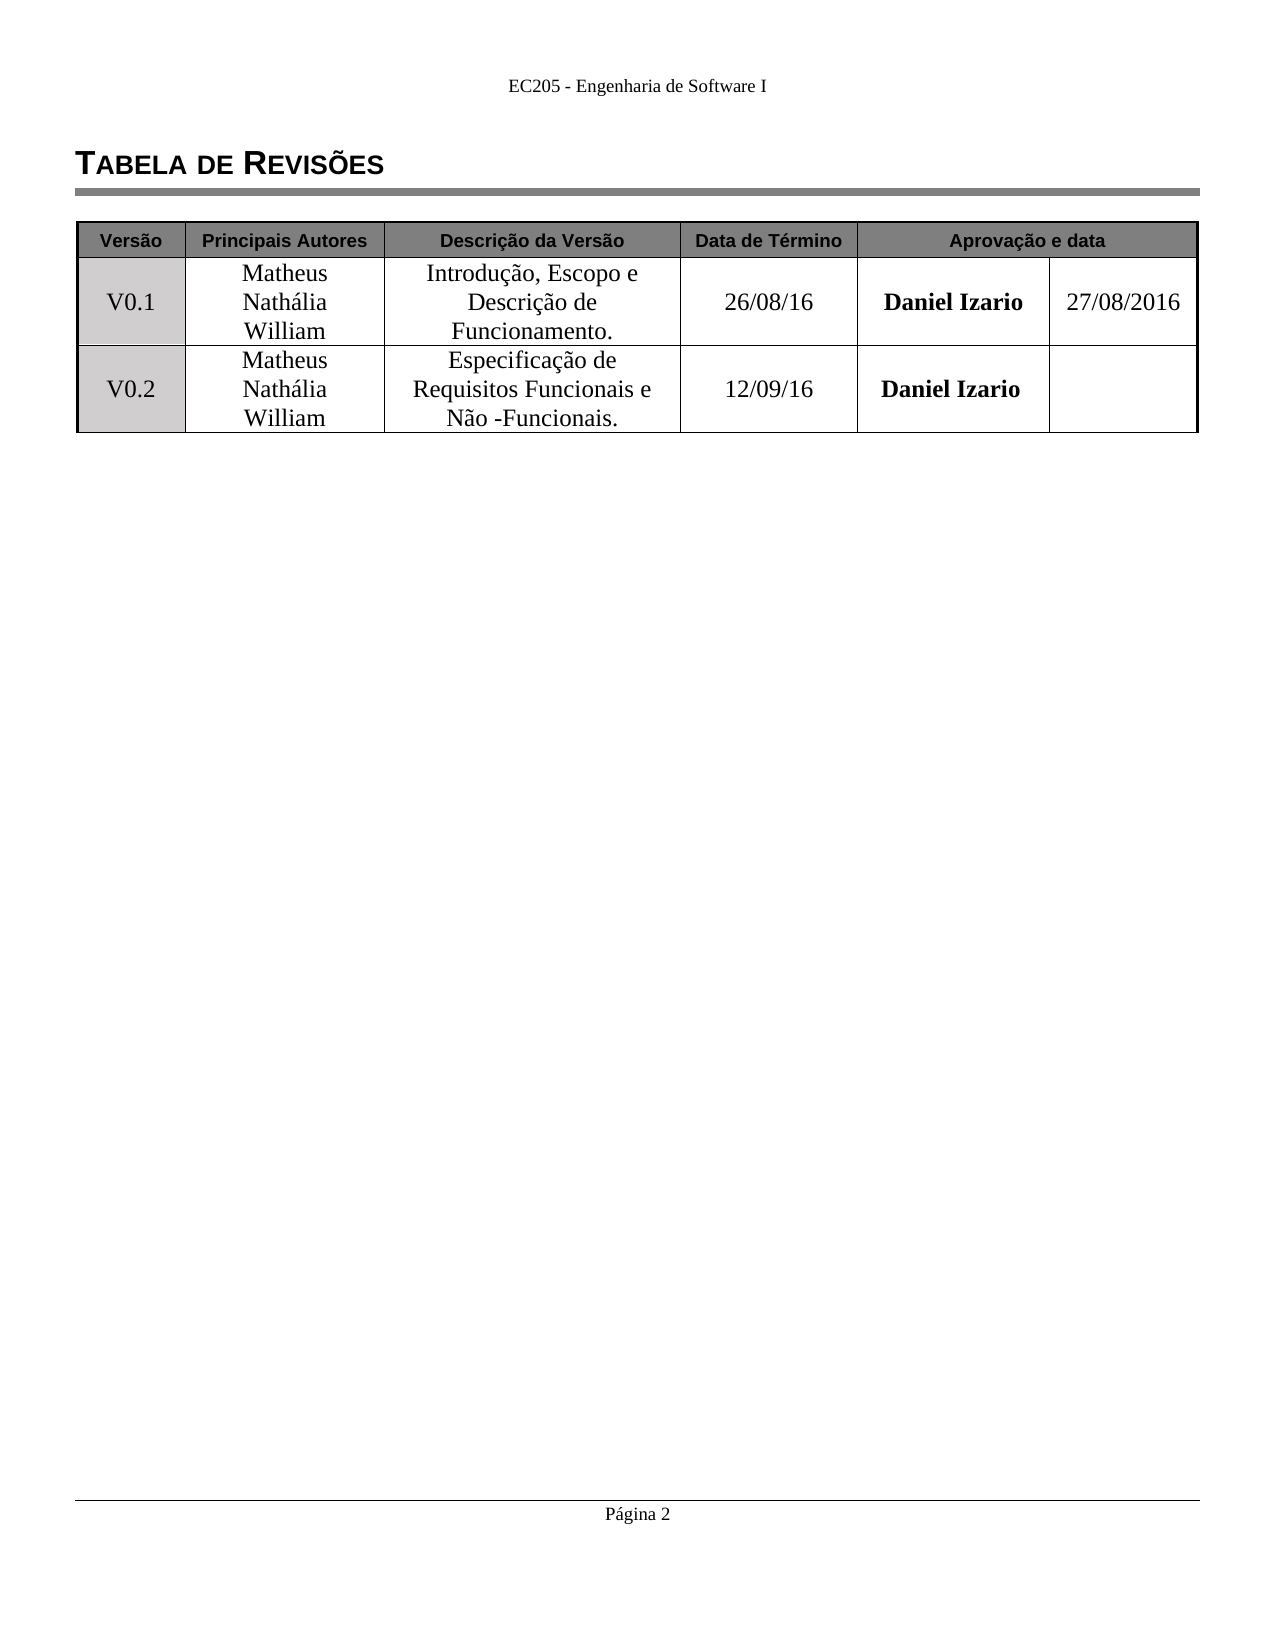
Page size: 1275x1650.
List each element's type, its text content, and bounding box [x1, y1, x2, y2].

table_cell 27/08/2016 [1050, 258, 1196, 344]
table_cell Introdução, Escopo e Descrição de Funcionamento. [385, 258, 680, 344]
table_cell Matheus Nathália William [186, 258, 384, 344]
table_cell Matheus Nathália William [186, 346, 384, 432]
table_cell V0.2 [79, 346, 185, 432]
table_header Descrição da Versão [385, 223, 680, 257]
table_header Versão [79, 223, 185, 257]
table_cell Daniel Izario [858, 258, 1049, 344]
table_cell 26/08/16 [681, 258, 857, 344]
table_cell Especificação de Requisitos Funcionais e Não -Funcionais. [385, 346, 680, 432]
table_cell V0.1 [79, 258, 185, 344]
table_header Aprovação e data [858, 223, 1196, 257]
table_cell 12/09/16 [681, 346, 857, 432]
table_cell Daniel Izario [858, 346, 1049, 432]
table_cell [1050, 346, 1196, 432]
subtitle Tabela de Revisões [75, 143, 1200, 188]
table_header Data de Término [681, 223, 857, 257]
table_header Principais Autores [186, 223, 384, 257]
